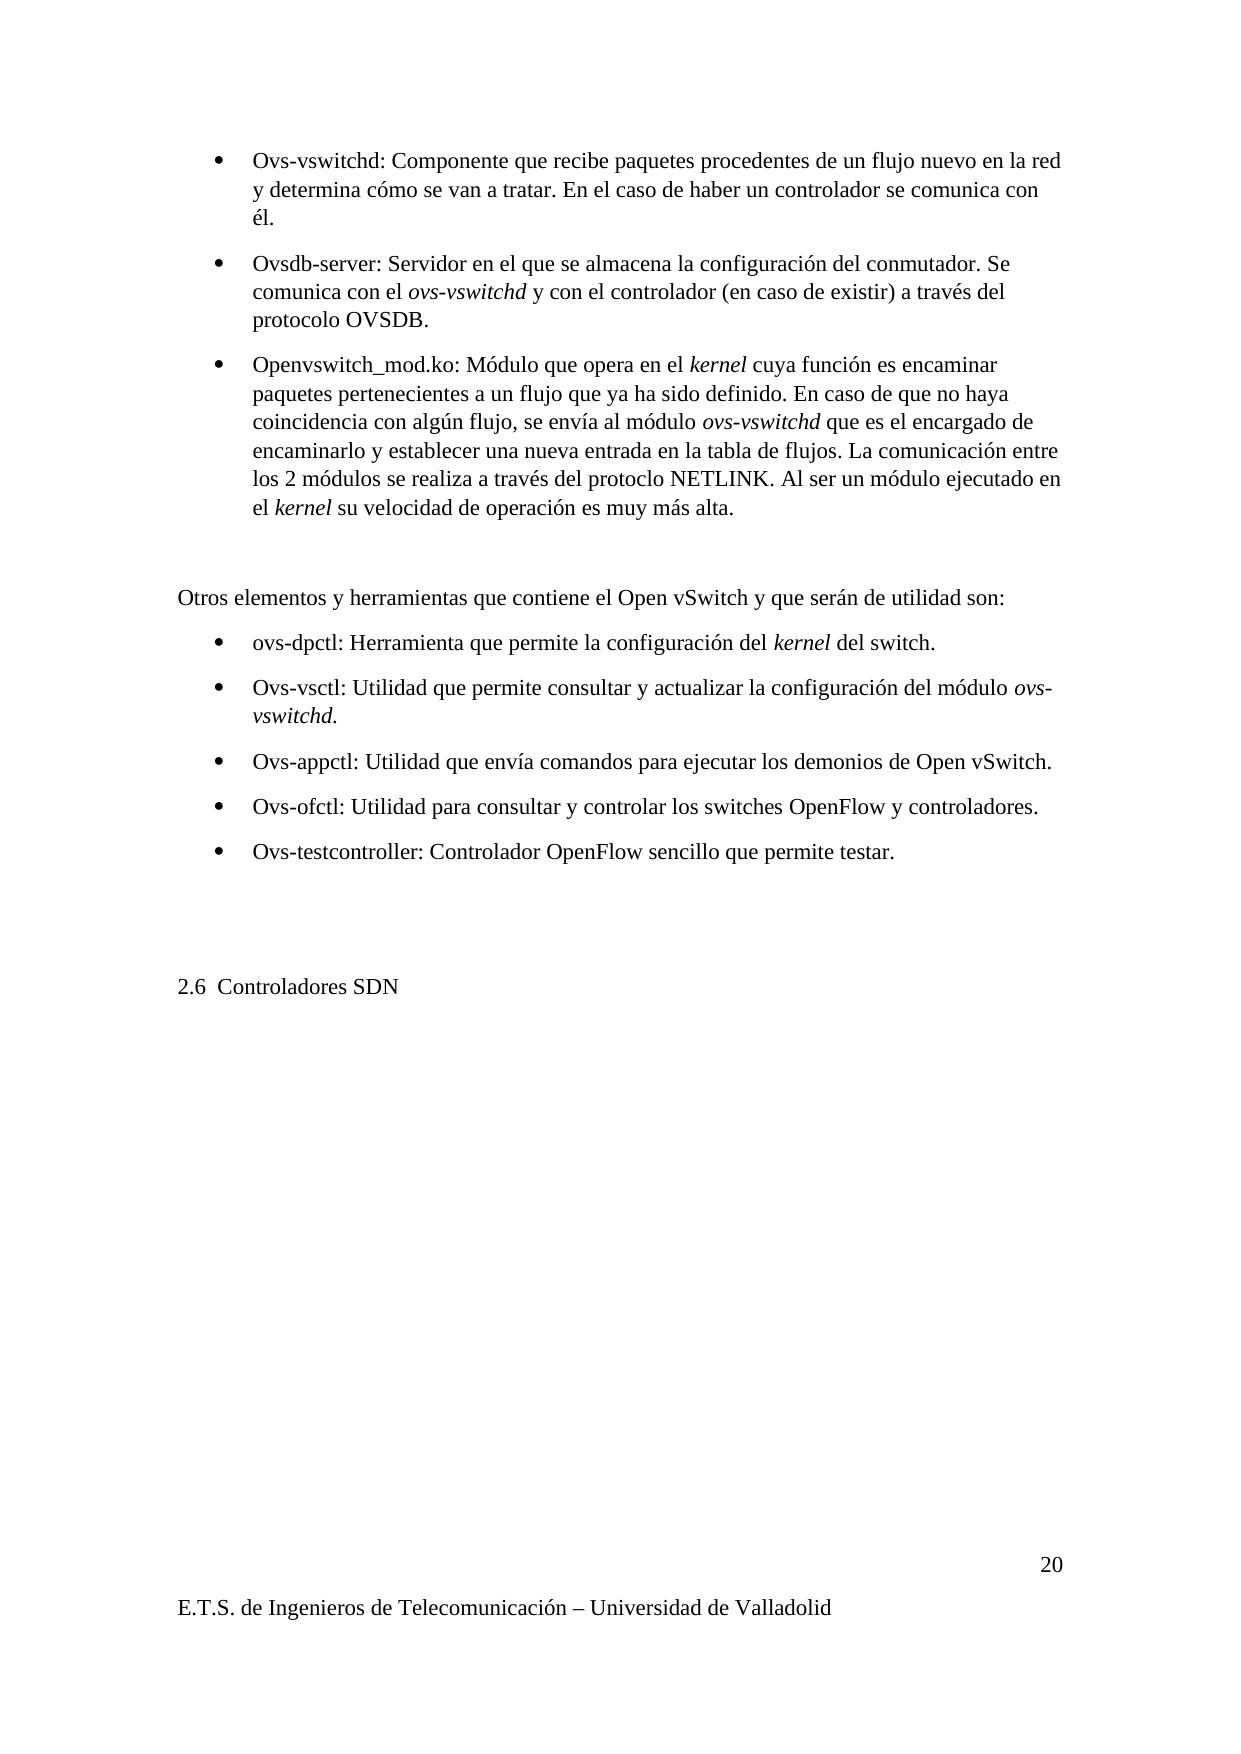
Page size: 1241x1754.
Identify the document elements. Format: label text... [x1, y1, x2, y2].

list Ovs-testcontroller: Controlador OpenFlow sencillo que permite testar. [215, 838, 1063, 864]
list Ovs-vsctl: Utilidad que permite consultar y actualizar la configuración del módulo ovs-vswitchd. [215, 674, 1063, 729]
list Ovs-ofctl: Utilidad para consultar y controlar los switches OpenFlow y controladores. [215, 793, 1063, 819]
list Ovs-appctl: Utilidad que envía comandos para ejecutar los demonios de Open vSwitch. [215, 748, 1063, 774]
list Ovs-vswitchd: Componente que recibe paquetes procedentes de un flujo nuevo en la red y determina cómo se van a tratar. En el caso de haber un controlador se comunica con él. [215, 148, 1063, 231]
list Openvswitch_mod.ko: Módulo que opera en el kernel cuya función es encaminar paquetes pertenecientes a un flujo que ya ha sido definido. En caso de que no haya coincidencia con algún flujo, se envía al módulo ovs-vswitchd que es el encargado de encaminarlo y establecer una nueva entrada en la tabla de flujos. La comunicación entre los 2 módulos se realiza a través del protoclo NETLINK. Al ser un módulo ejecutado en el kernel su velocidad de operación es muy más alta. [215, 352, 1063, 520]
text Otros elementos y herramientas que contiene el Open vSwitch y que serán de utilidad son: [177, 584, 1063, 610]
text 2.6 Controladores SDN [177, 973, 1063, 999]
list ovs-dpctl: Herramienta que permite la configuración del kernel del switch. [215, 629, 1063, 655]
list Ovsdb-server: Servidor en el que se almacena la configuración del conmutador. Se comunica con el ovs-vswitchd y con el controlador (en caso de existir) a través del protocolo OVSDB. [215, 249, 1063, 333]
